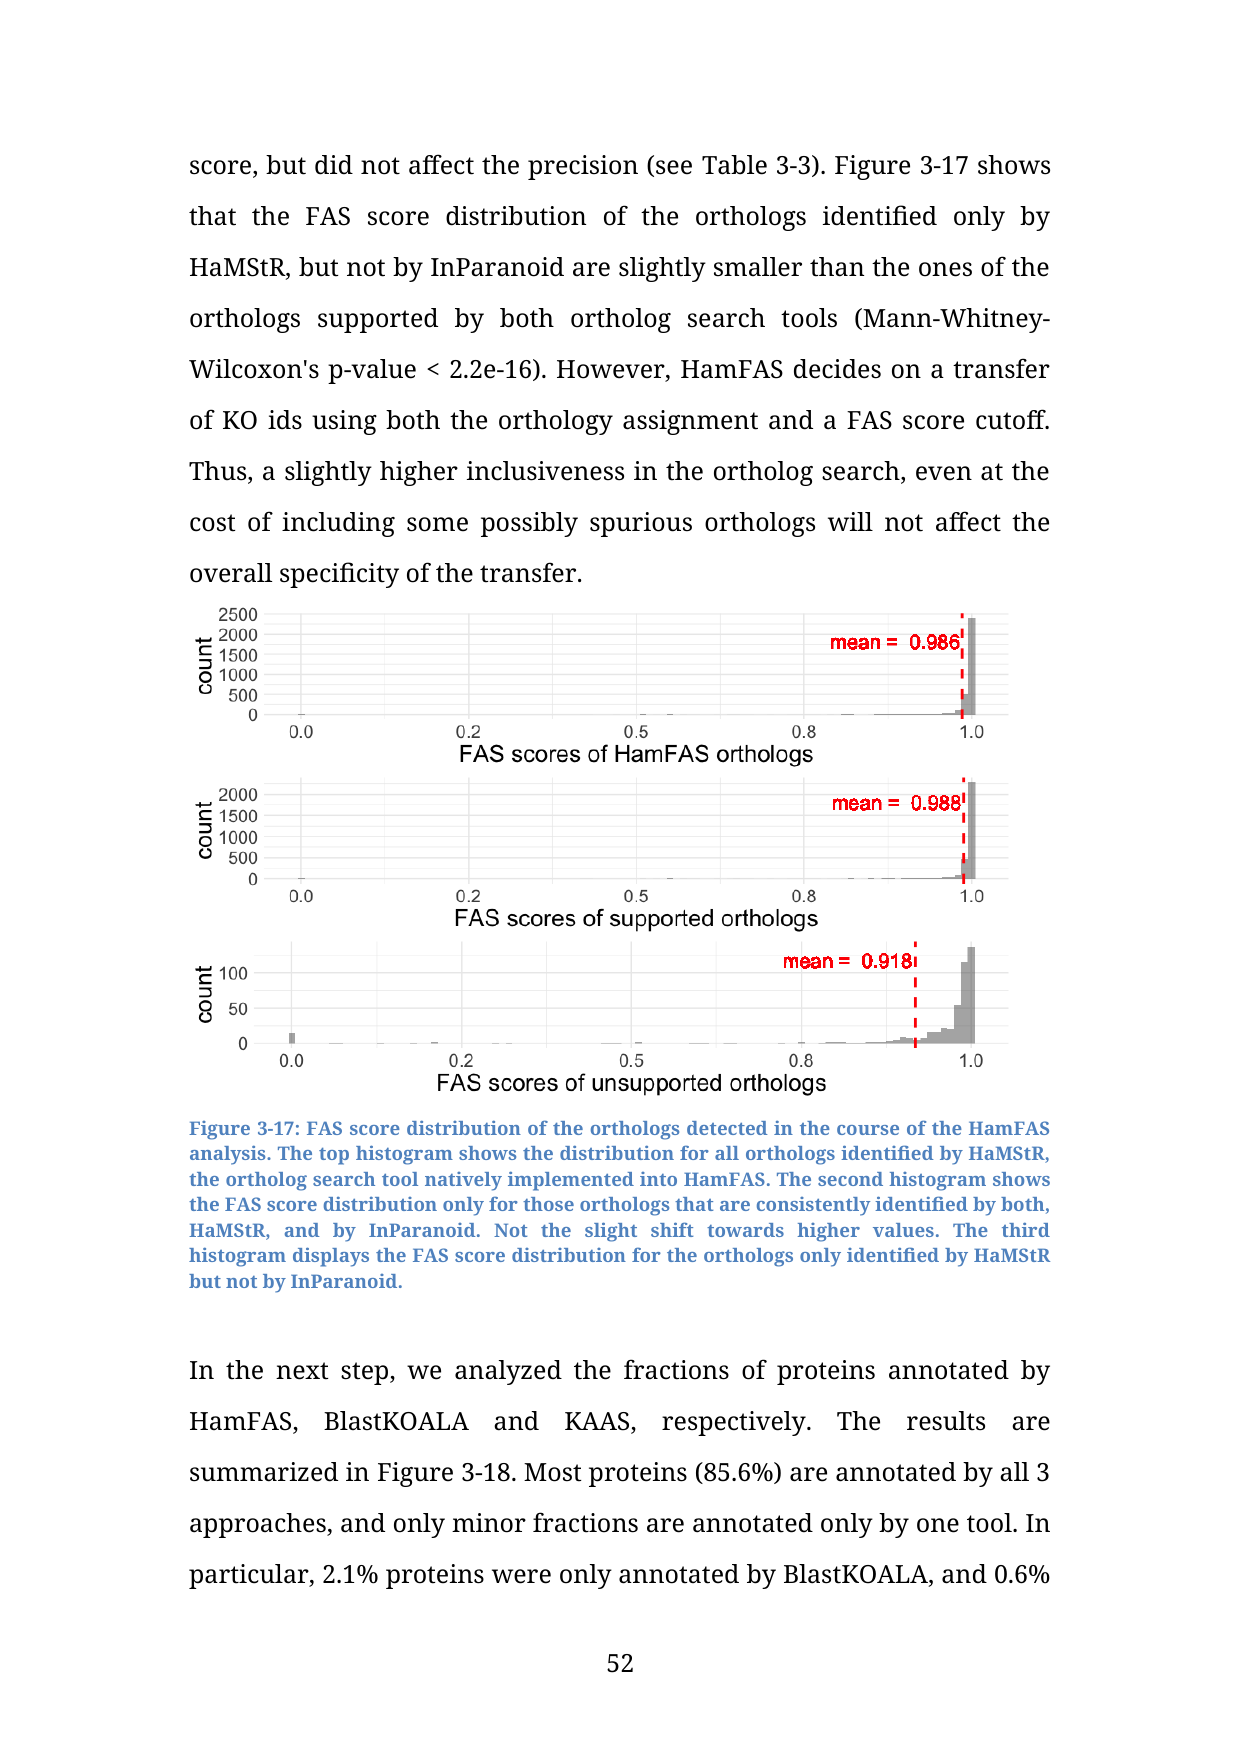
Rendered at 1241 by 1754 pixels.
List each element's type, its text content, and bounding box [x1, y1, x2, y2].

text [189, 148, 1051, 590]
picture [188, 607, 1015, 1099]
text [189, 1353, 1051, 1591]
